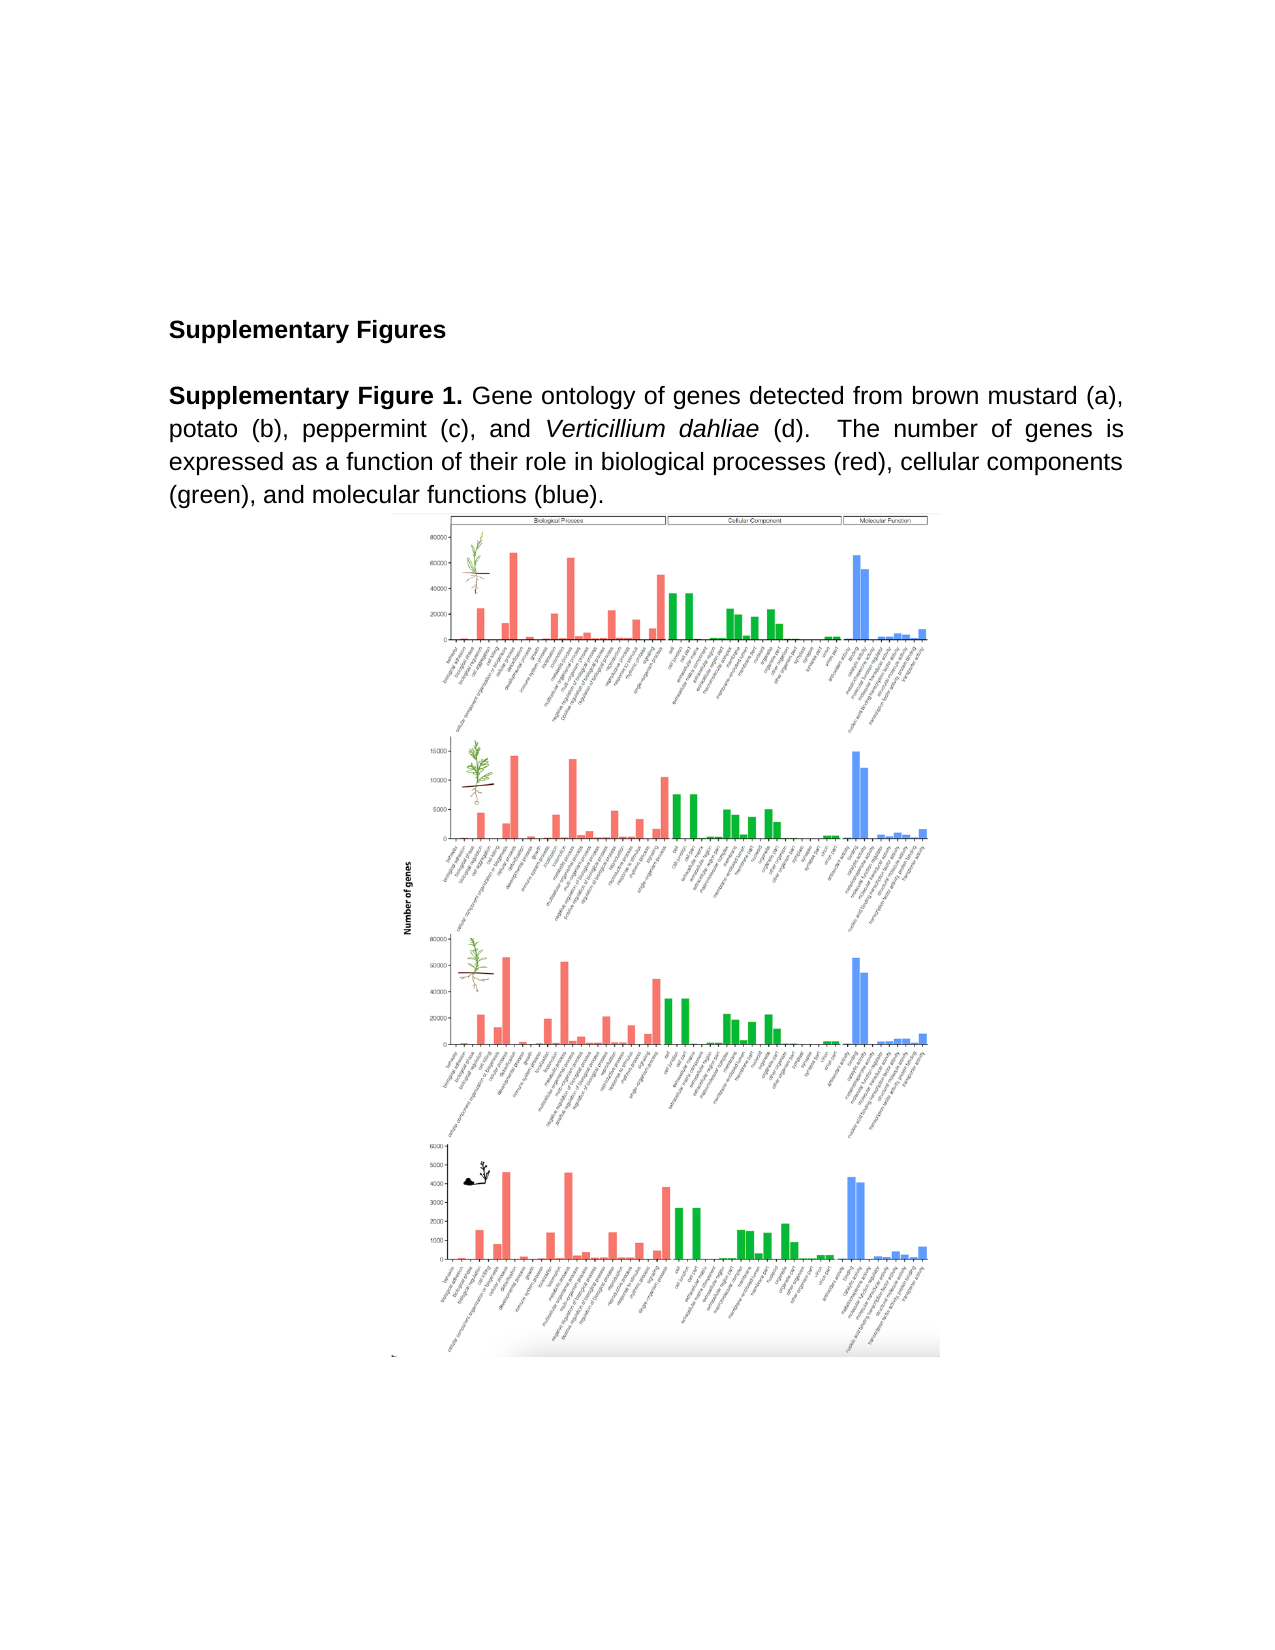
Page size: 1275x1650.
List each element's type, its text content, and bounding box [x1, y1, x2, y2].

picture [391, 513, 940, 1357]
text Supplementary Figure 1. Gene ontology of genes detected from brown mustard (a), potato (b), peppermint (c), and Verticillium dahliae (d). The number of genes is expressed as a function of their role in biological processes (red), cellular components (green), and molecular functions (blue). [169, 381, 1125, 509]
text Supplementary Figures [169, 315, 1125, 344]
